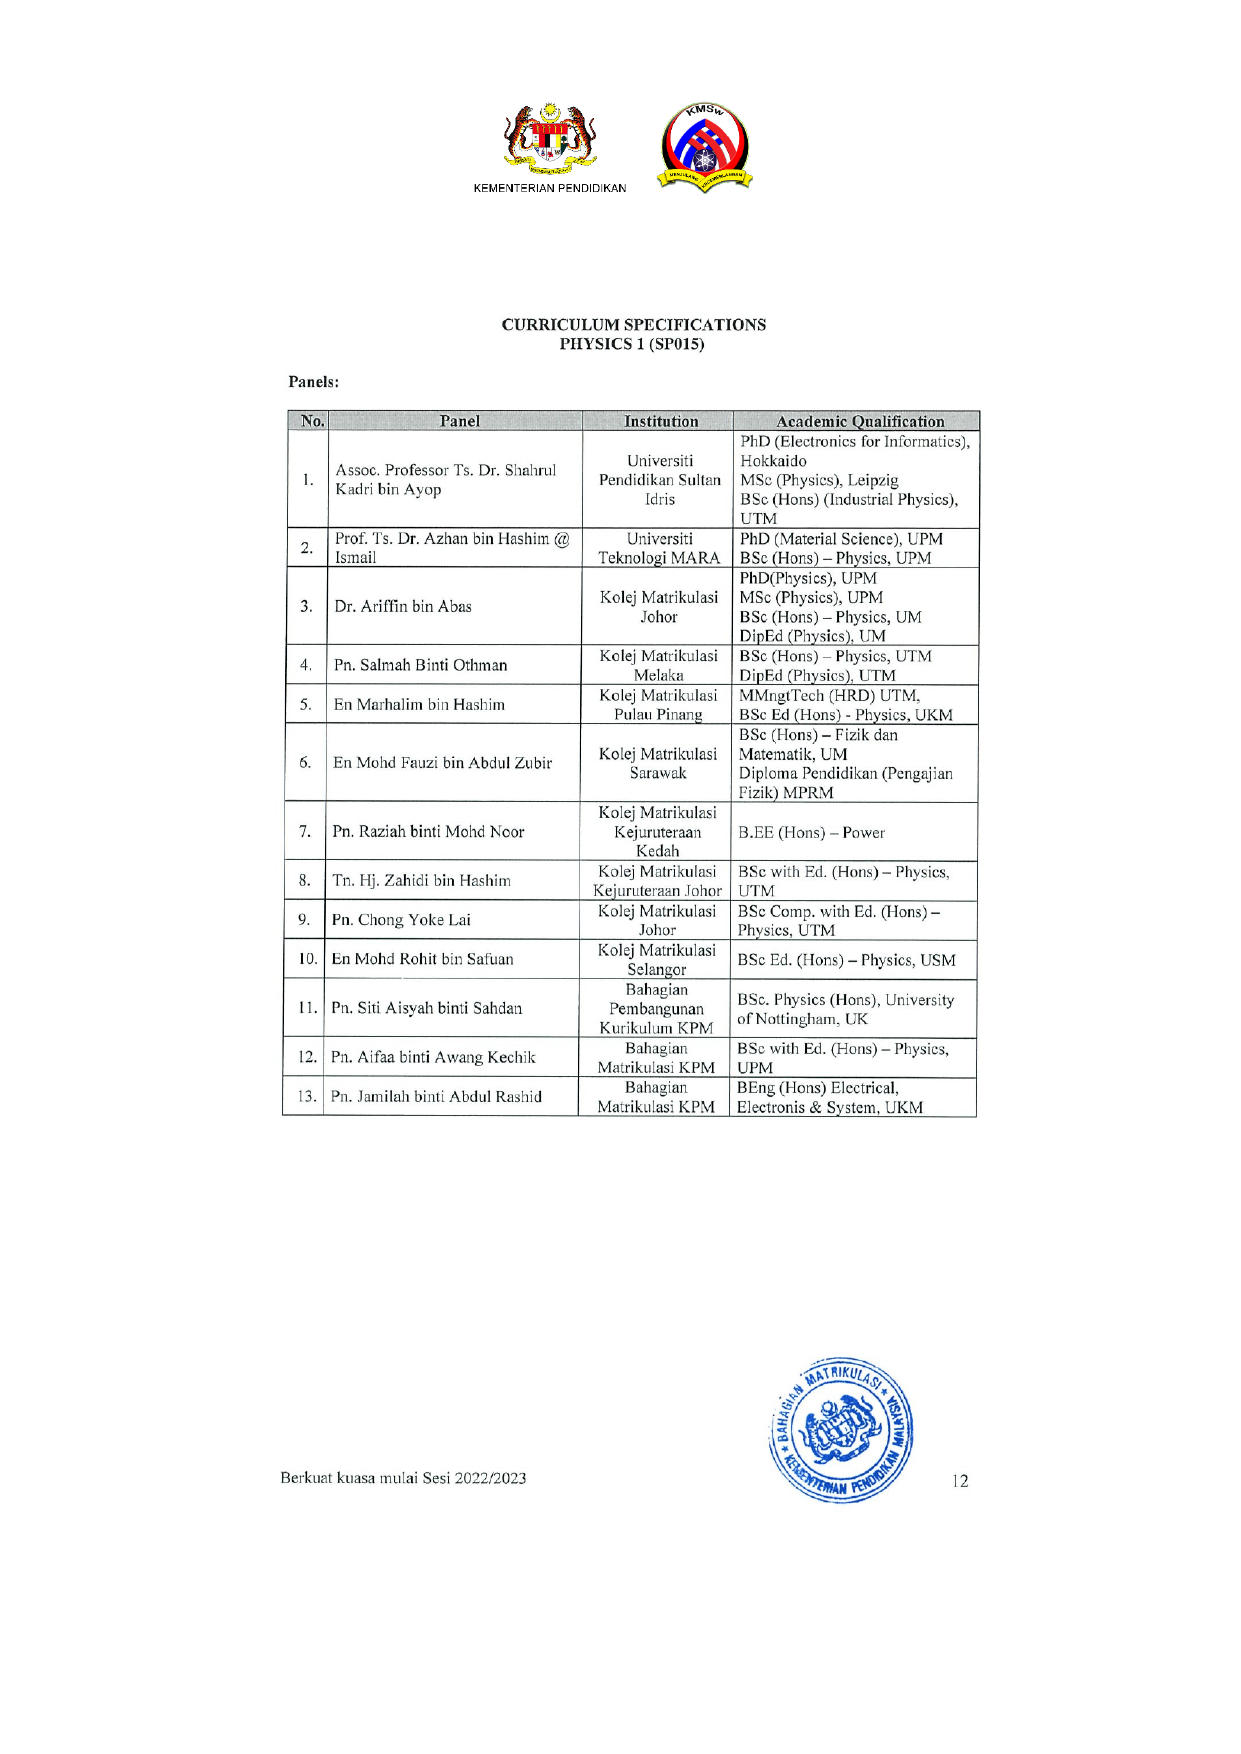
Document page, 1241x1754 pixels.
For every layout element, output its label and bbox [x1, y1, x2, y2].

picture [147, 73, 1093, 1560]
